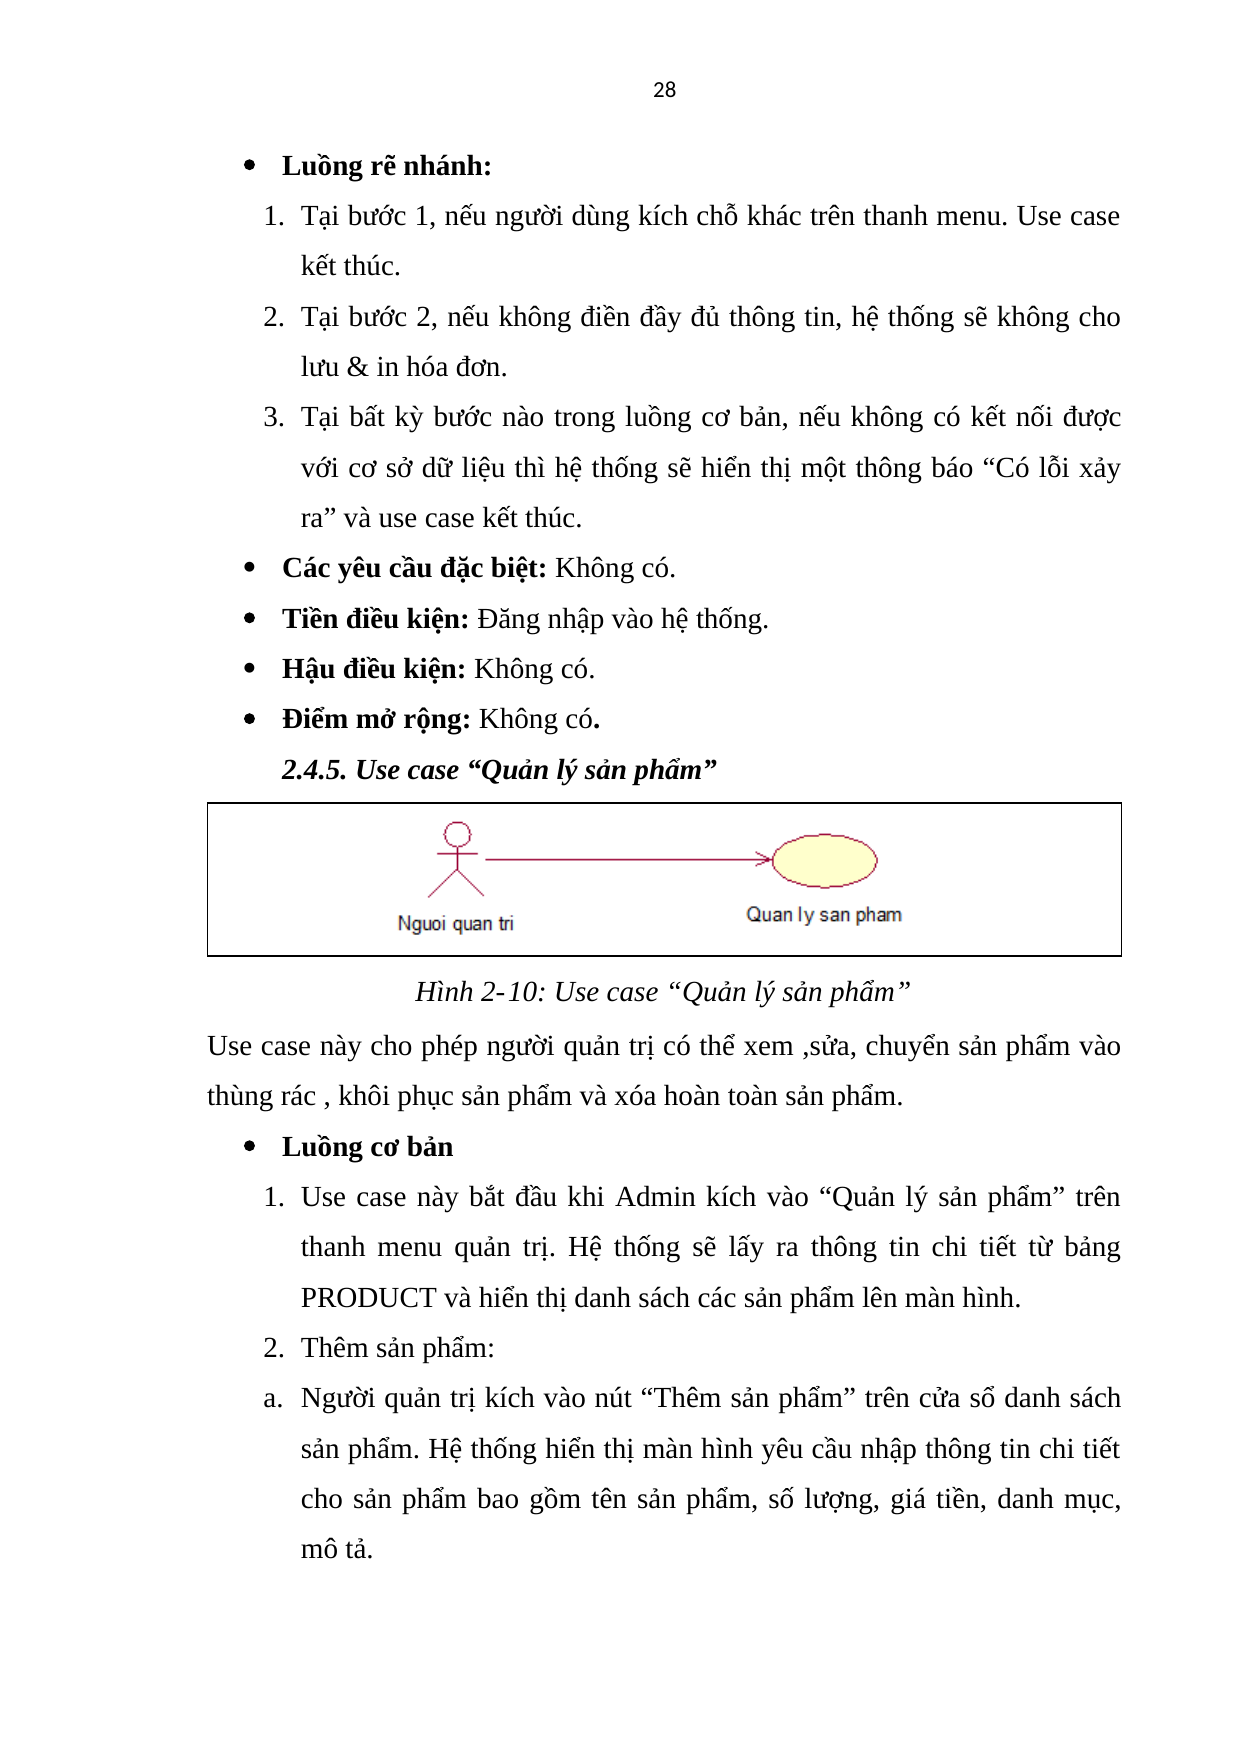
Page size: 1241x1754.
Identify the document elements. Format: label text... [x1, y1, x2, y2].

text Use case này cho phép người quản trị có thể xem ,sửa, chuyển sản phẩm vào thùng rác , khôi phục sản phẩm và xóa hoàn toàn sản phẩm. [207, 1028, 1122, 1112]
list Tại bước 2, nếu không điền đầy đủ thông tin, hệ thống sẽ không cho lưu & in hóa đơn. [263, 299, 1122, 383]
list Tại bước 1, nếu người dùng kích chỗ khác trên thanh menu. Use case kết thúc. [263, 198, 1122, 282]
list Thêm sản phẩm: [263, 1330, 1122, 1364]
list Luồng rẽ nhánh: [244, 148, 1122, 181]
list Điểm mở rộng: Không có. [244, 702, 1122, 735]
list Tiền điều kiện: Đăng nhập vào hệ thống. [244, 601, 1122, 634]
list Người quản trị kích vào nút “Thêm sản phẩm” trên cửa sổ danh sách sản phẩm. Hệ thống hiển thị màn hình yêu cầu nhập thông tin chi tiết cho sản phẩm bao gồm tên sản phẩm, số lượng, giá tiền, danh mục, mô tả. [263, 1380, 1122, 1565]
text Use case “Quản lý sản phẩm” [282, 752, 1122, 786]
picture [208, 804, 1121, 955]
list Use case này bắt đầu khi Admin kích vào “Quản lý sản phẩm” trên thanh menu quản trị. Hệ thống sẽ lấy ra thông tin chi tiết từ bảng PRODUCT và hiển thị danh sách các sản phẩm lên màn hình. [263, 1179, 1122, 1313]
list Luồng cơ bản [244, 1129, 1122, 1162]
list Hậu điều kiện: Không có. [244, 651, 1122, 685]
list Tại bất kỳ bước nào trong luồng cơ bản, nếu không có kết nối được với cơ sở dữ liệu thì hệ thống sẽ hiển thị một thông báo “Có lỗi xảy ra” và use case kết thúc. [263, 399, 1122, 533]
text Hình 2-10: Use case “Quản lý sản phẩm” [207, 974, 1122, 1007]
list Các yêu cầu đặc biệt: Không có. [244, 550, 1122, 584]
